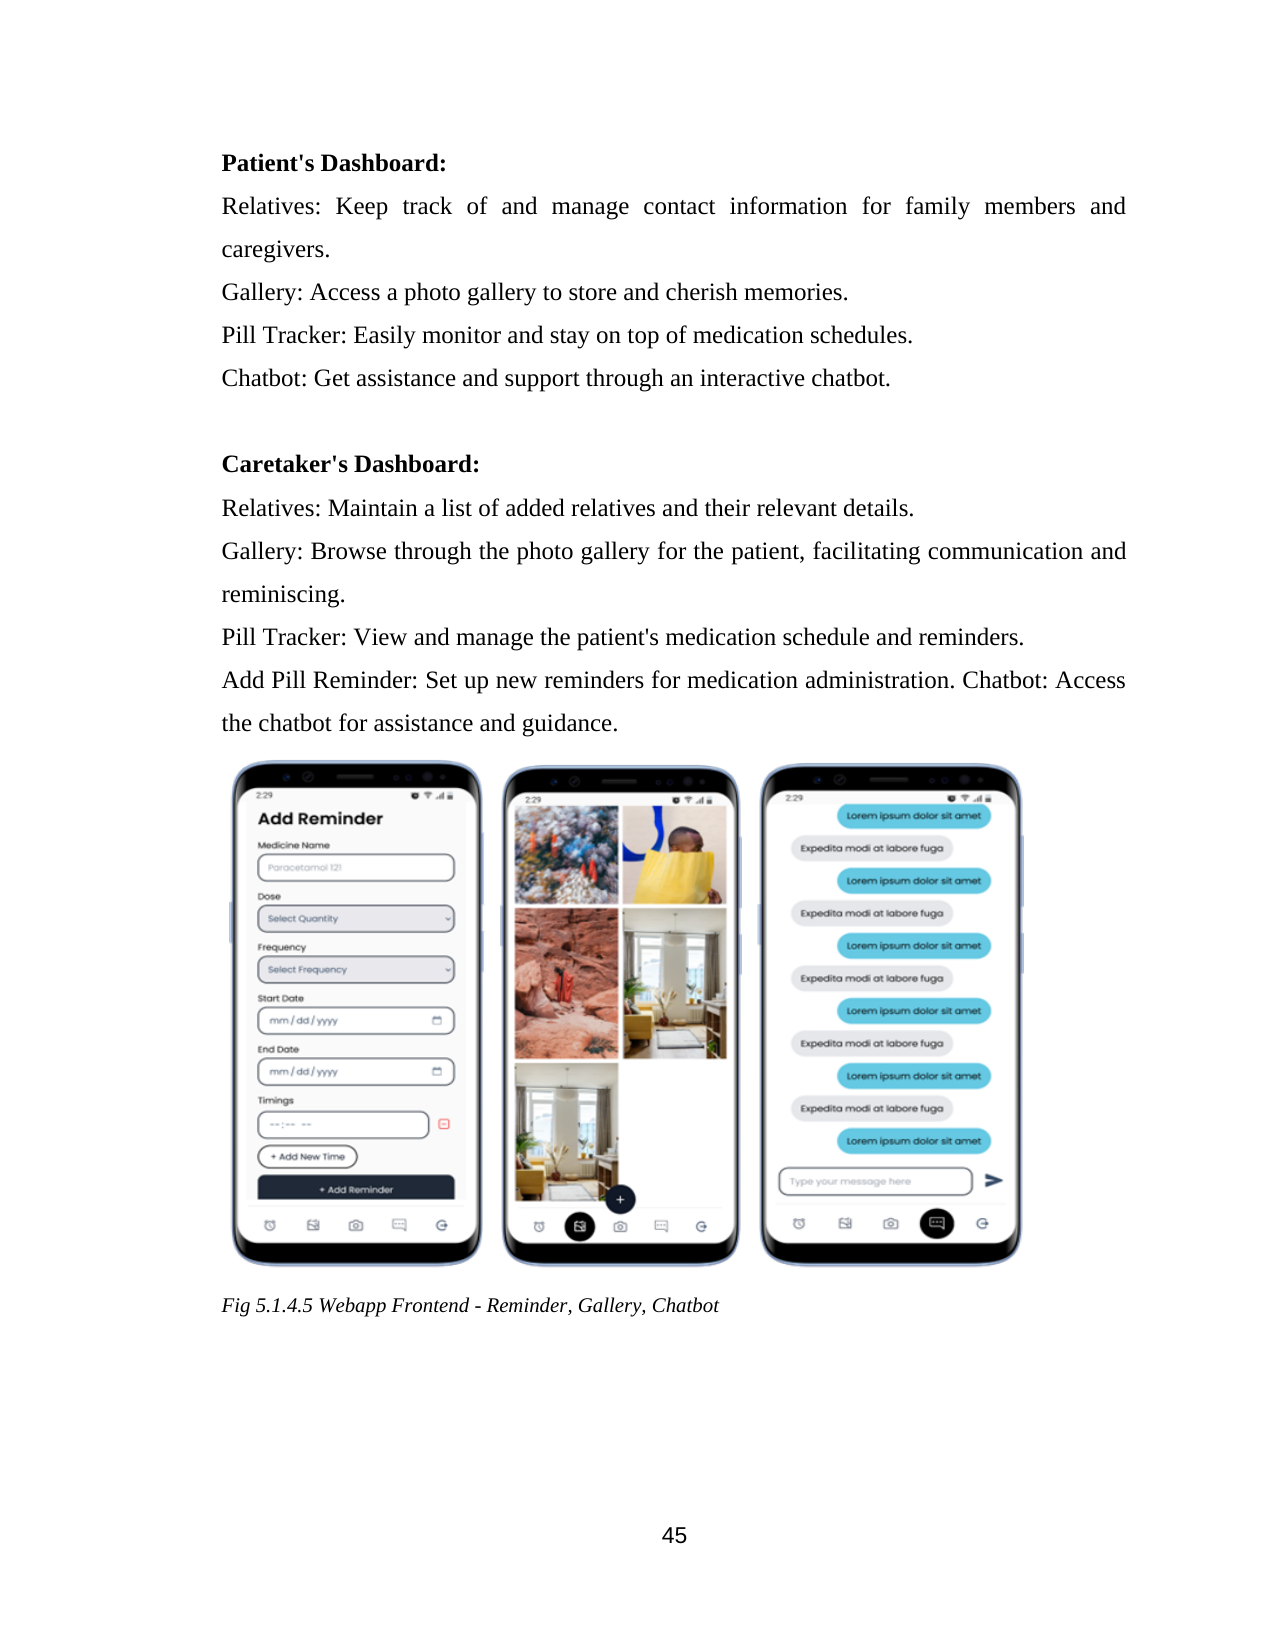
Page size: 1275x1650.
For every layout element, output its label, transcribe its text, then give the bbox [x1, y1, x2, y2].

picture [221, 751, 1033, 1280]
text Relatives: Maintain a list of added relatives and their relevant details. [221, 493, 1127, 521]
text Pill Tracker: Easily monitor and stay on top of medication schedules. [221, 320, 1127, 349]
text Add Pill Reminder: Set up new reminders for medication administration. Chatbot: Access the chatbot for assistance and guidance. [221, 665, 1127, 737]
text Gallery: Browse through the photo gallery for the patient, facilitating communication and reminiscing. [221, 536, 1127, 608]
text Patient's Dashboard: [221, 148, 1127, 176]
text Gallery: Access a photo gallery to store and cherish memories. [221, 277, 1127, 306]
text Chatbot: Get assistance and support through an interactive chatbot. [221, 363, 1127, 392]
text Fig 5.1.4.5 Webapp Frontend - Reminder, Gallery, Chatbot [221, 1293, 1127, 1317]
text Caretaker's Dashboard: [221, 449, 1127, 478]
text Pill Tracker: View and manage the patient's medication schedule and reminders. [221, 622, 1127, 651]
text Relatives: Keep track of and manage contact information for family members and caregivers. [221, 191, 1127, 263]
